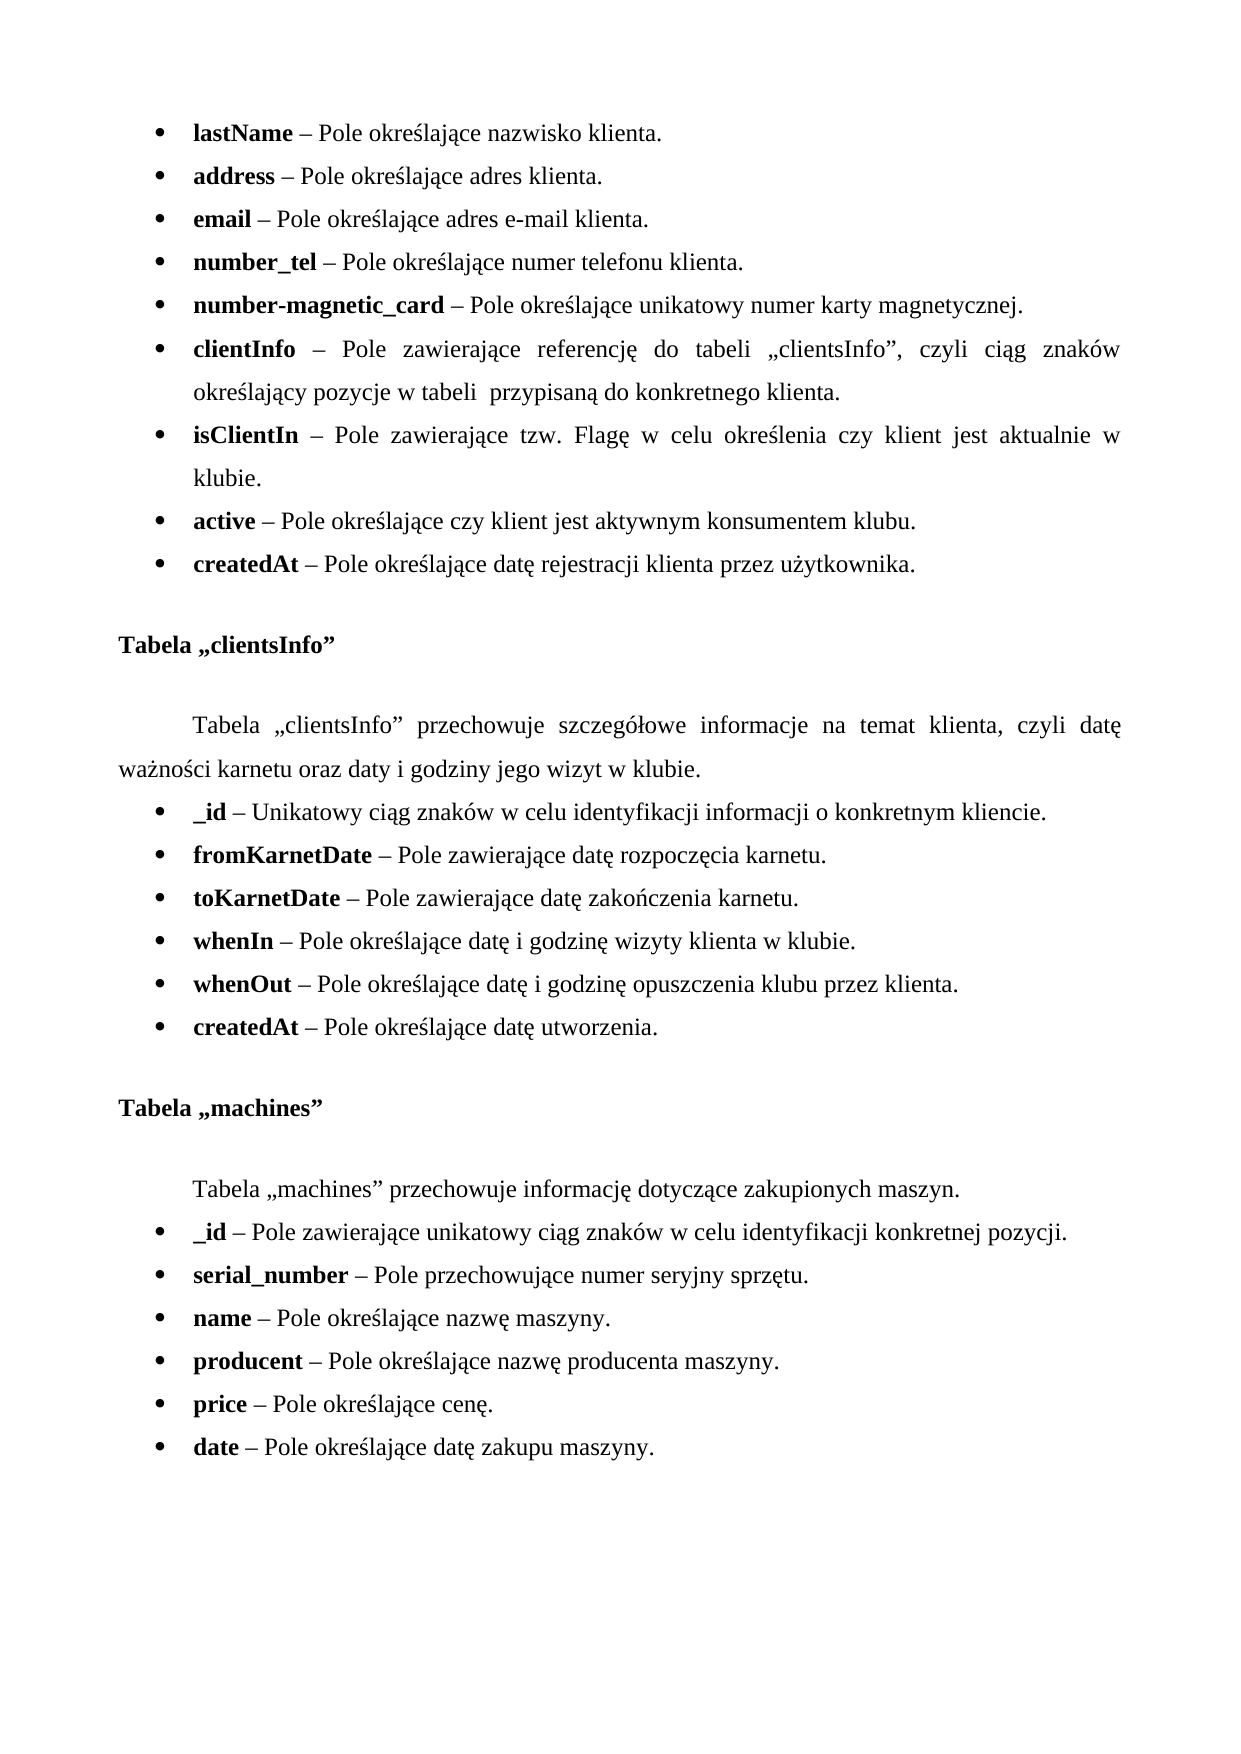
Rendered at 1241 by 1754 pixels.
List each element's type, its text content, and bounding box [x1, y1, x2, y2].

list name – Pole określające nazwę maszyny. [156, 1303, 1122, 1332]
list isClientIn – Pole zawierające tzw. Flagę w celu określenia czy klient jest aktualnie w klubie. [156, 420, 1122, 492]
list fromKarnetDate – Pole zawierające datę rozpoczęcia karnetu. [156, 840, 1122, 869]
list clientInfo – Pole zawierające referencję do tabeli „clientsInfo”, czyli ciąg znaków określający pozycje w tabeli przypisaną do konkretnego klienta. [156, 334, 1122, 406]
list _id – Pole zawierające unikatowy ciąg znaków w celu identyfikacji konkretnej pozycji. [156, 1217, 1122, 1246]
list email – Pole określające adres e-mail klienta. [156, 204, 1122, 233]
list producent – Pole określające nazwę producenta maszyny. [156, 1346, 1122, 1375]
list _id – Unikatowy ciąg znaków w celu identyfikacji informacji o konkretnym kliencie. [156, 797, 1122, 826]
text Tabela „clientsInfo” przechowuje szczegółowe informacje na temat klienta, czyli datę ważności karnetu oraz daty i godziny jego wizyt w klubie. [118, 711, 1122, 782]
list date – Pole określające datę zakupu maszyny. [156, 1432, 1122, 1461]
list price – Pole określające cenę. [156, 1389, 1122, 1418]
list number_tel – Pole określające numer telefonu klienta. [156, 247, 1122, 276]
subtitle Tabela „clientsInfo” [118, 630, 1122, 659]
list whenOut – Pole określające datę i godzinę opuszczenia klubu przez klienta. [156, 969, 1122, 998]
subtitle Tabela „machines” [118, 1093, 1122, 1122]
list address – Pole określające adres klienta. [156, 161, 1122, 190]
list serial_number – Pole przechowujące numer seryjny sprzętu. [156, 1260, 1122, 1289]
text Tabela „machines” przechowuje informację dotyczące zakupionych maszyn. [118, 1174, 1122, 1202]
list toKarnetDate – Pole zawierające datę zakończenia karnetu. [156, 883, 1122, 912]
list lastName – Pole określające nazwisko klienta. [156, 118, 1122, 147]
list active – Pole określające czy klient jest aktywnym konsumentem klubu. [156, 506, 1122, 535]
list createdAt – Pole określające datę rejestracji klienta przez użytkownika. [156, 549, 1122, 578]
list whenIn – Pole określające datę i godzinę wizyty klienta w klubie. [156, 926, 1122, 955]
list createdAt – Pole określające datę utworzenia. [156, 1012, 1122, 1041]
list number-magnetic_card – Pole określające unikatowy numer karty magnetycznej. [156, 291, 1122, 319]
